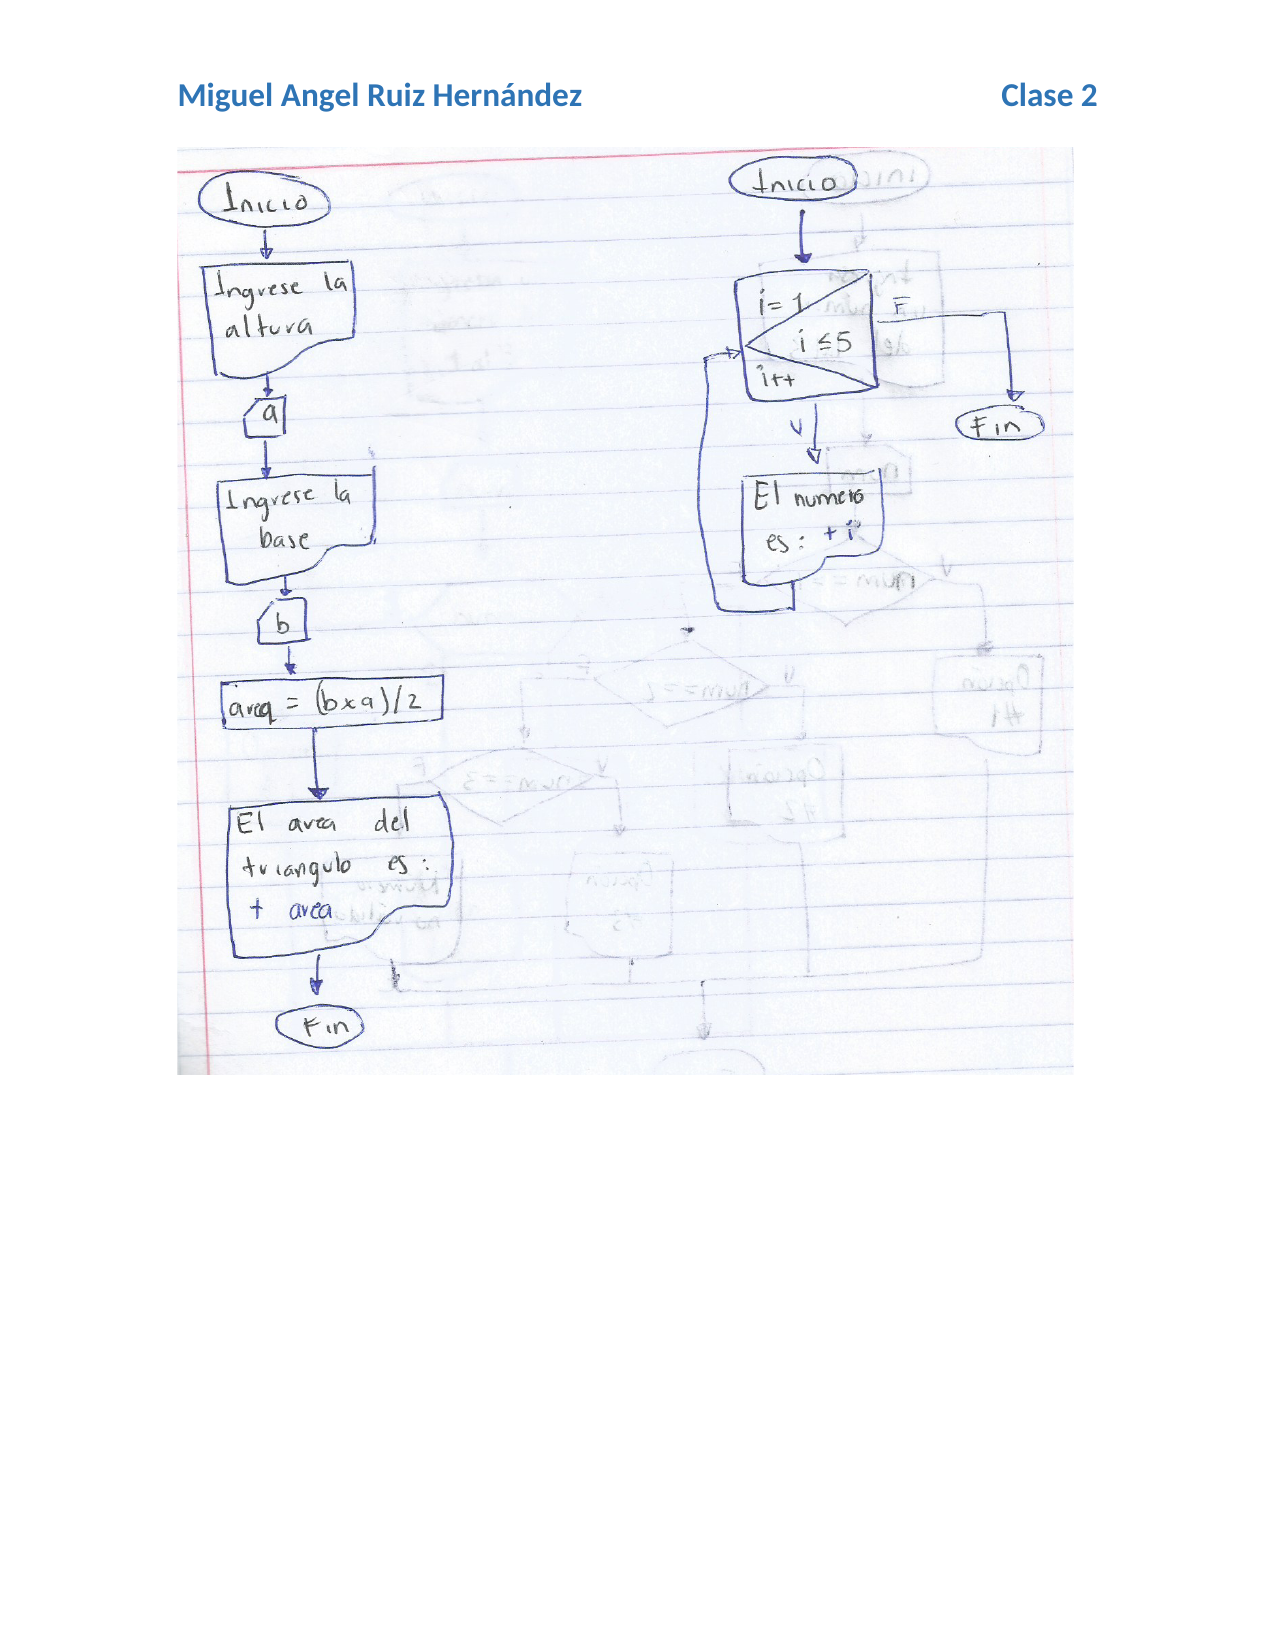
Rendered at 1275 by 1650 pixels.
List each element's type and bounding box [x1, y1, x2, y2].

picture [177, 147, 1074, 1075]
